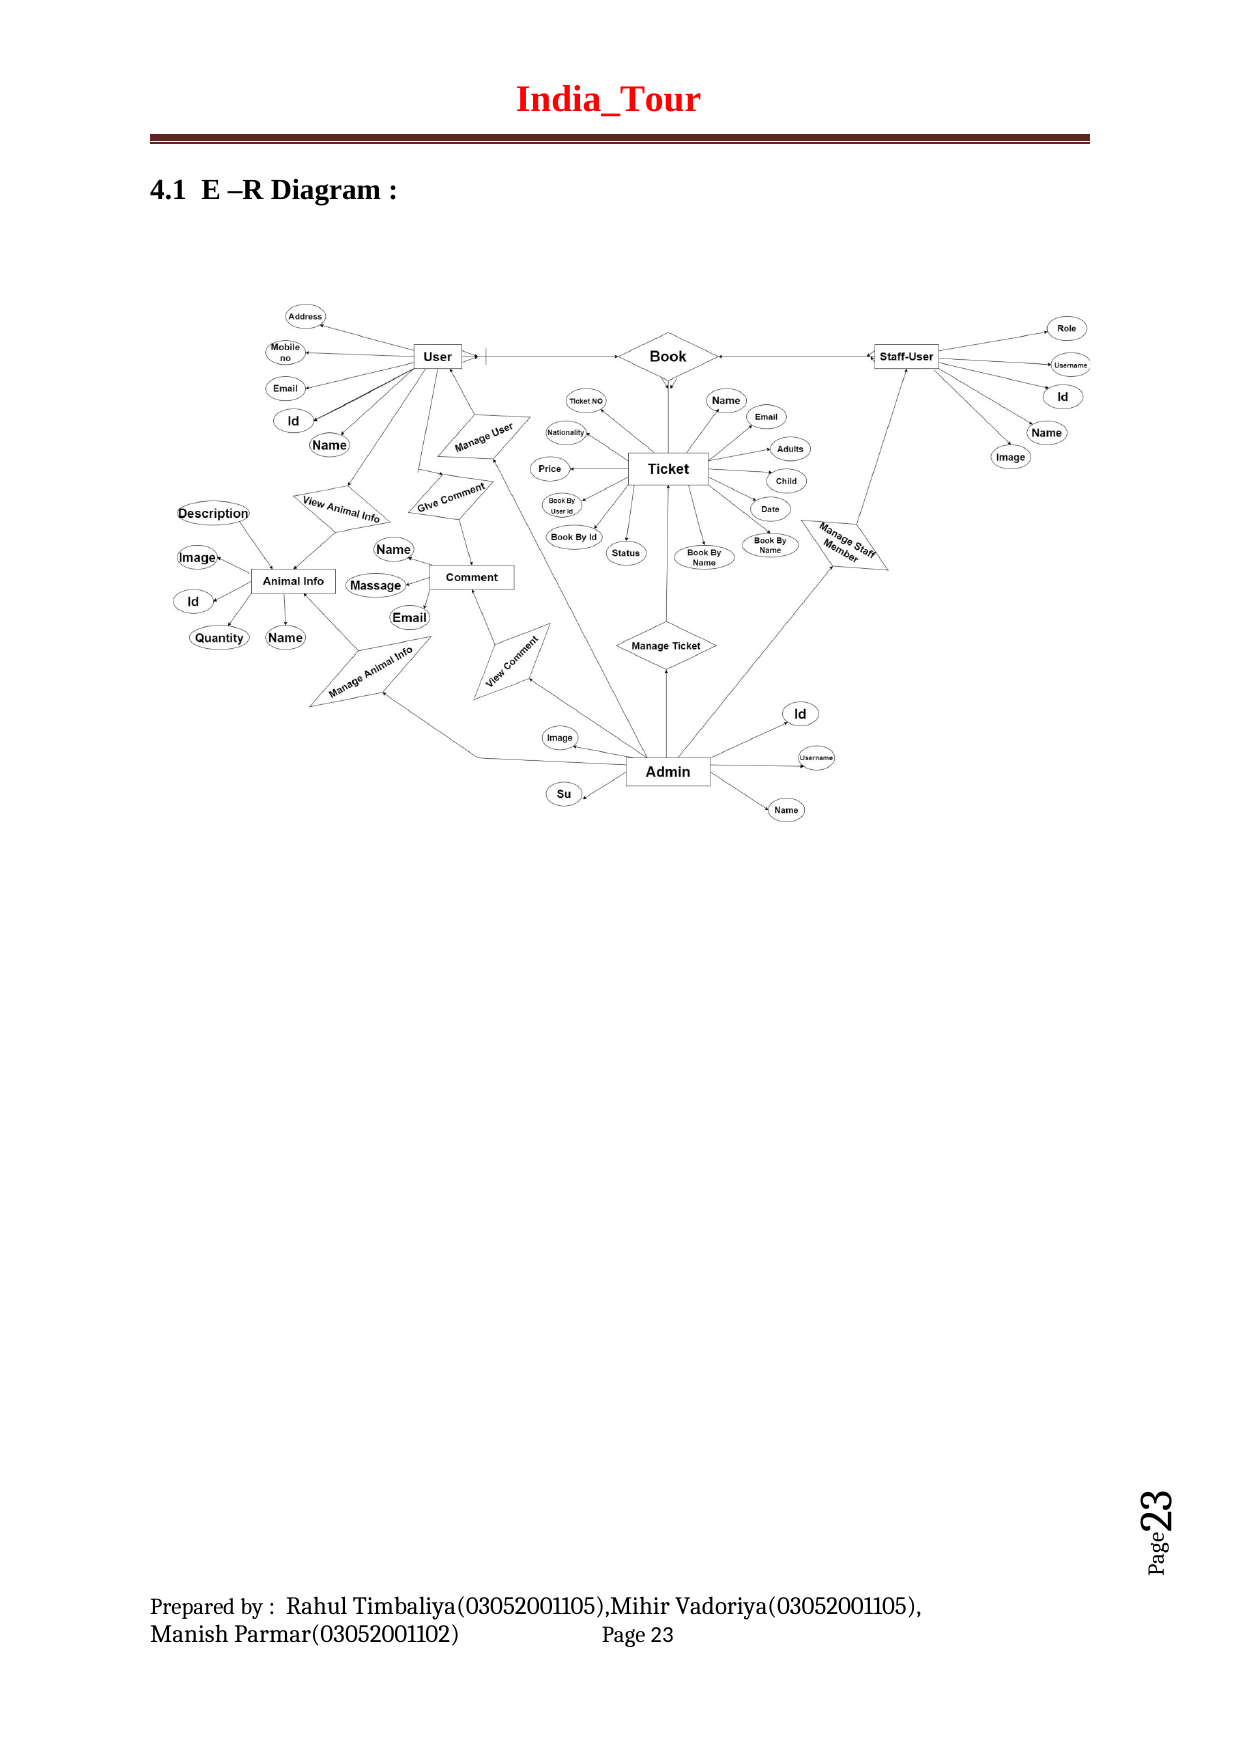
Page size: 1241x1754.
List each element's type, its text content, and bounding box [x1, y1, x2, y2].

picture [150, 282, 1091, 822]
text 4.1 E –R Diagram : [150, 172, 1016, 205]
